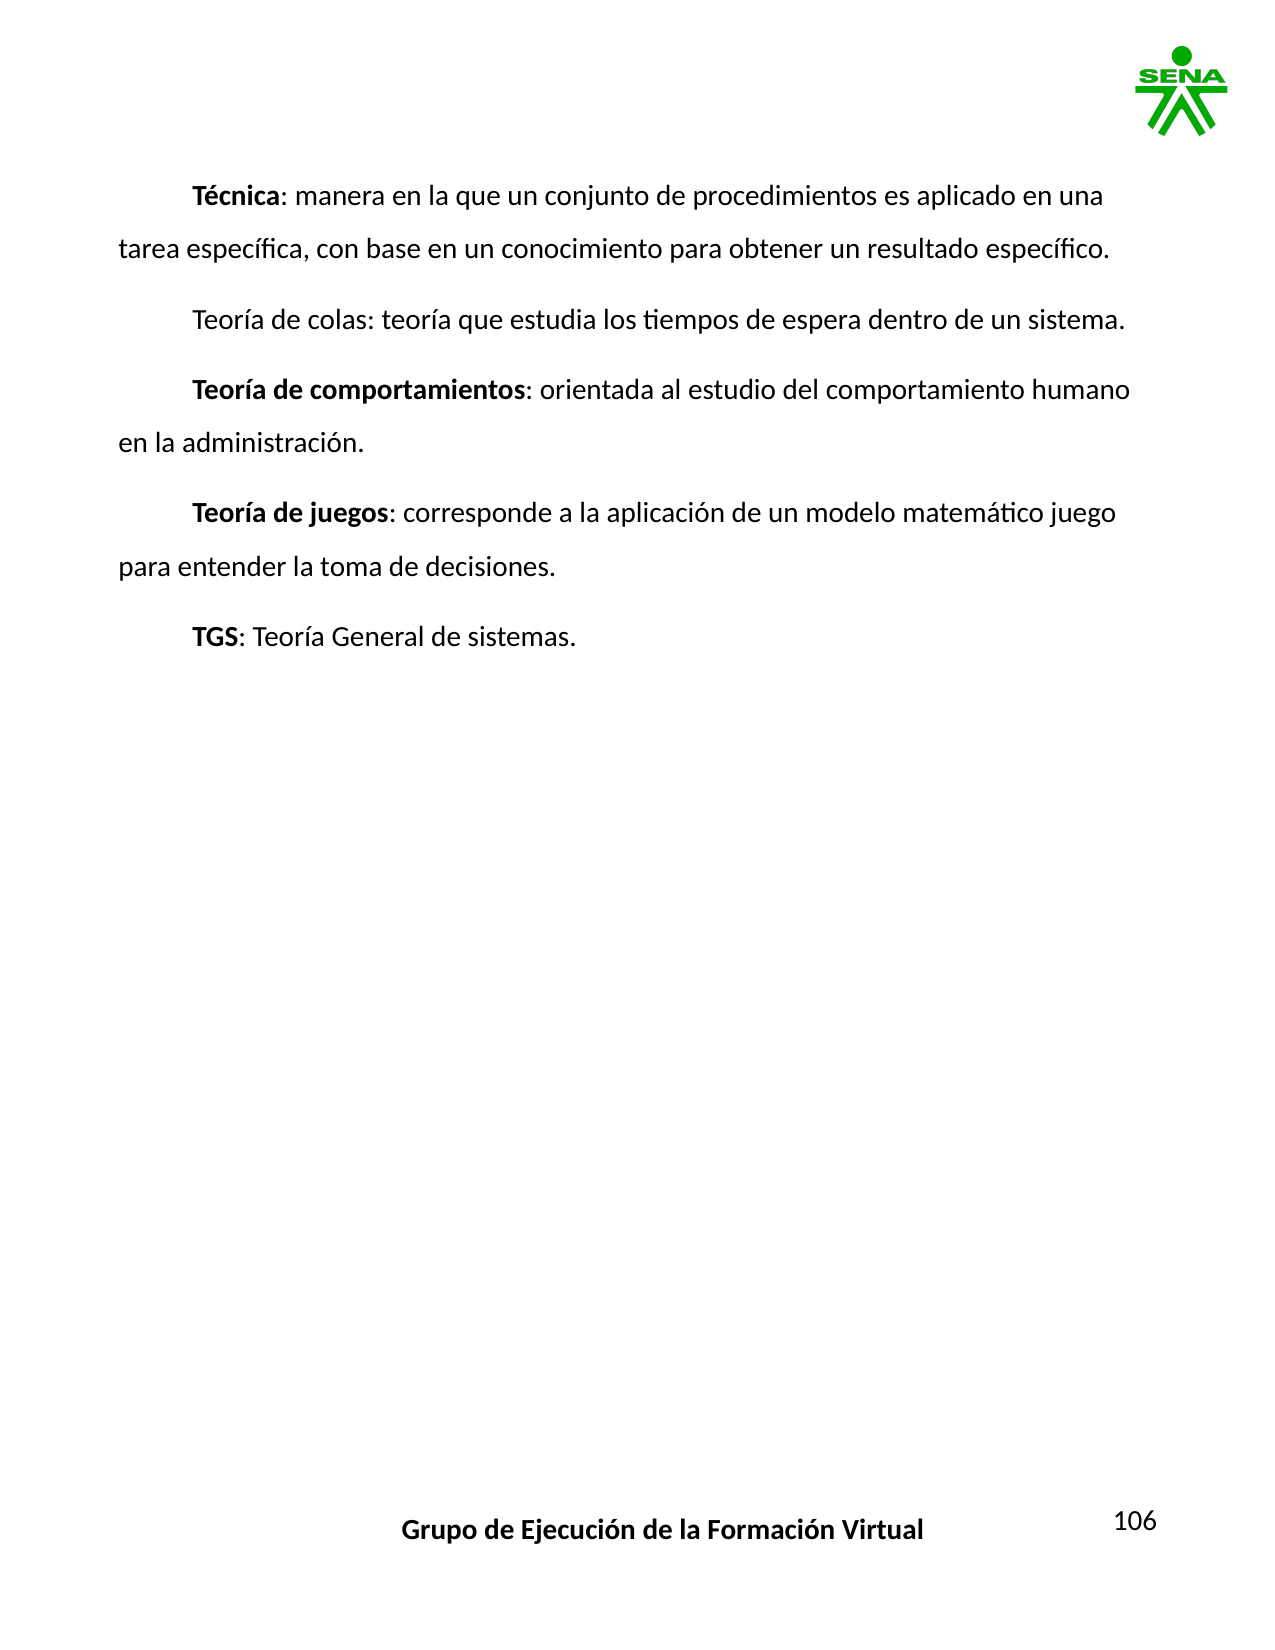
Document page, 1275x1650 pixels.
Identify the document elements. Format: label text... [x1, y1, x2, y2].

text TGS: Teoría General de sistemas. [118, 618, 1157, 653]
text Técnica: manera en la que un conjunto de procedimientos es aplicado en una tarea específica, con base en un conocimiento para obtener un resultado específico. [118, 177, 1157, 266]
picture [1135, 46, 1228, 136]
text Teoría de juegos: corresponde a la aplicación de un modelo matemático juego para entender la toma de decisiones. [118, 494, 1157, 583]
text Teoría de colas: teoría que estudia los tiempos de espera dentro de un sistema. [118, 301, 1157, 336]
text Teoría de comportamientos: orientada al estudio del comportamiento humano en la administración. [118, 371, 1157, 460]
